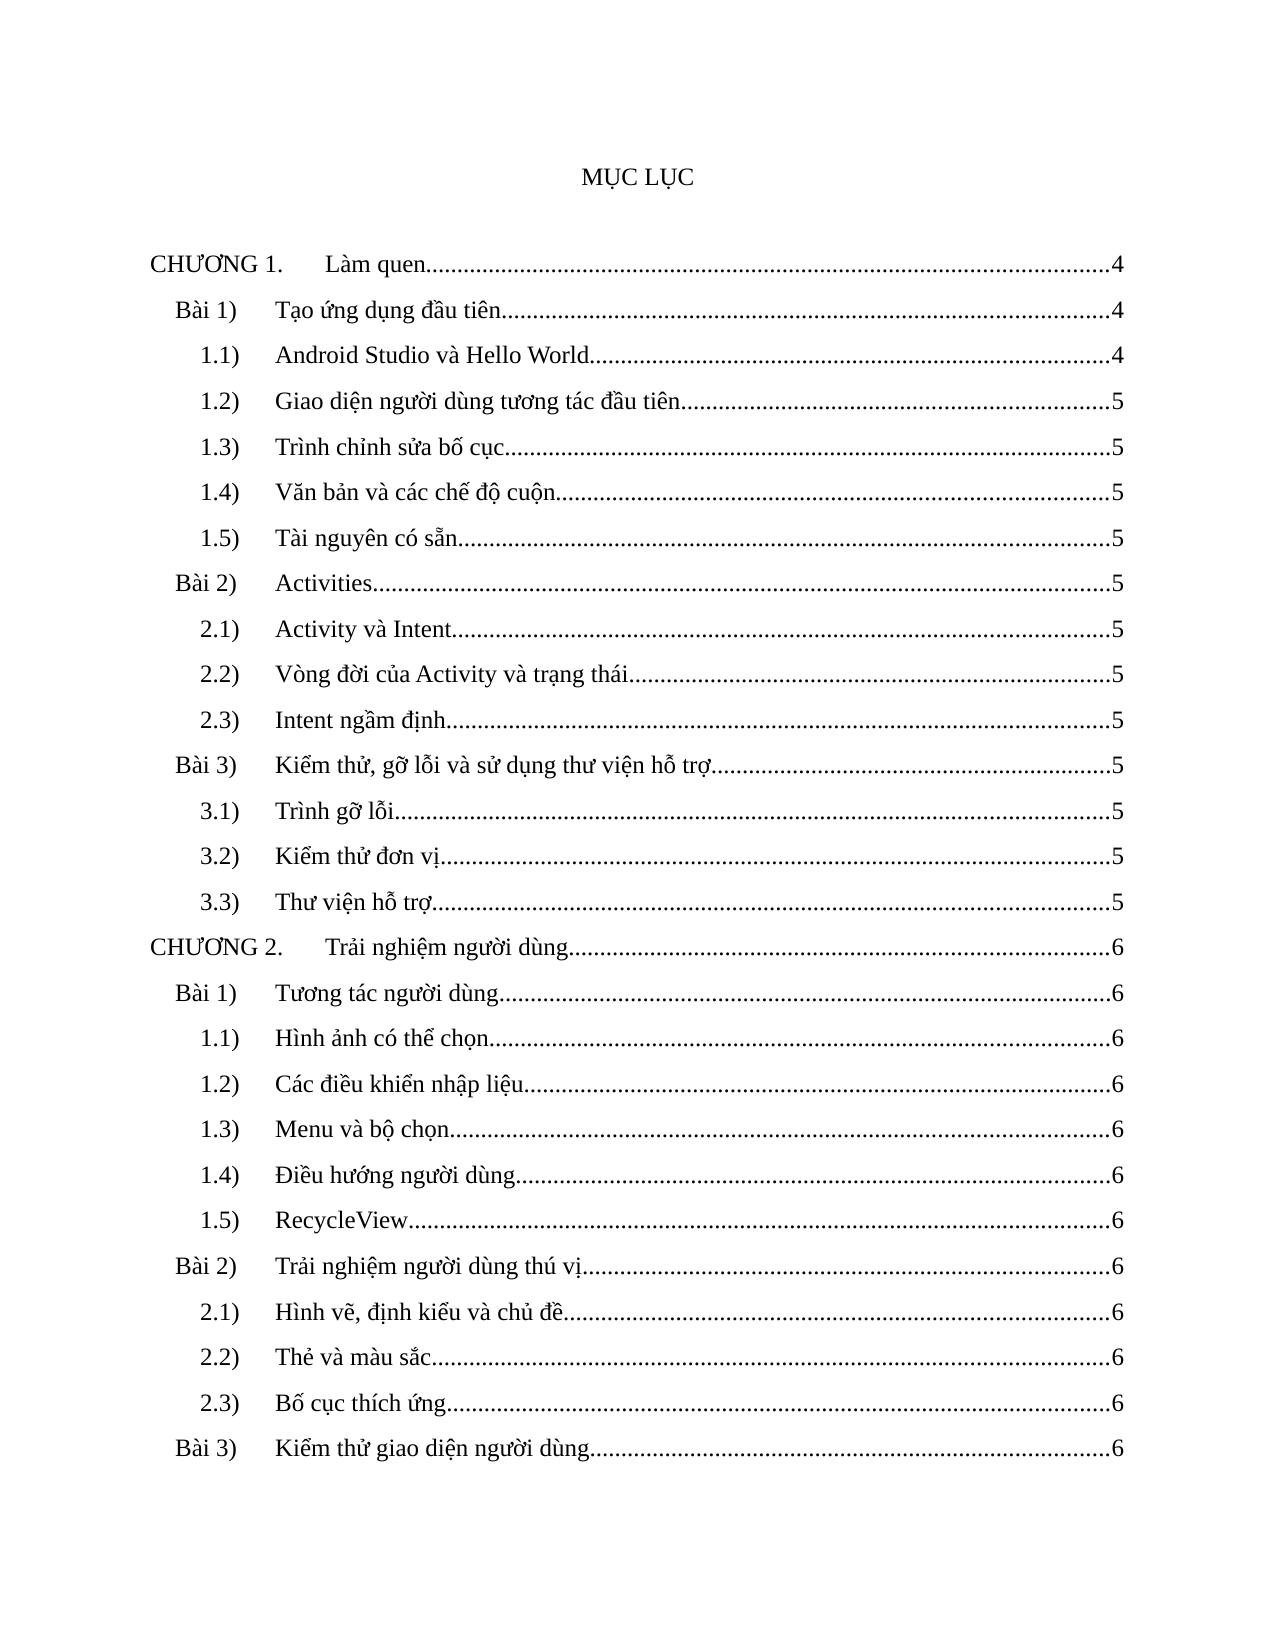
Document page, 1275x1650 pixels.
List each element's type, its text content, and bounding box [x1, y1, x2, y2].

subtitle MỤC LỤC [150, 162, 1125, 191]
